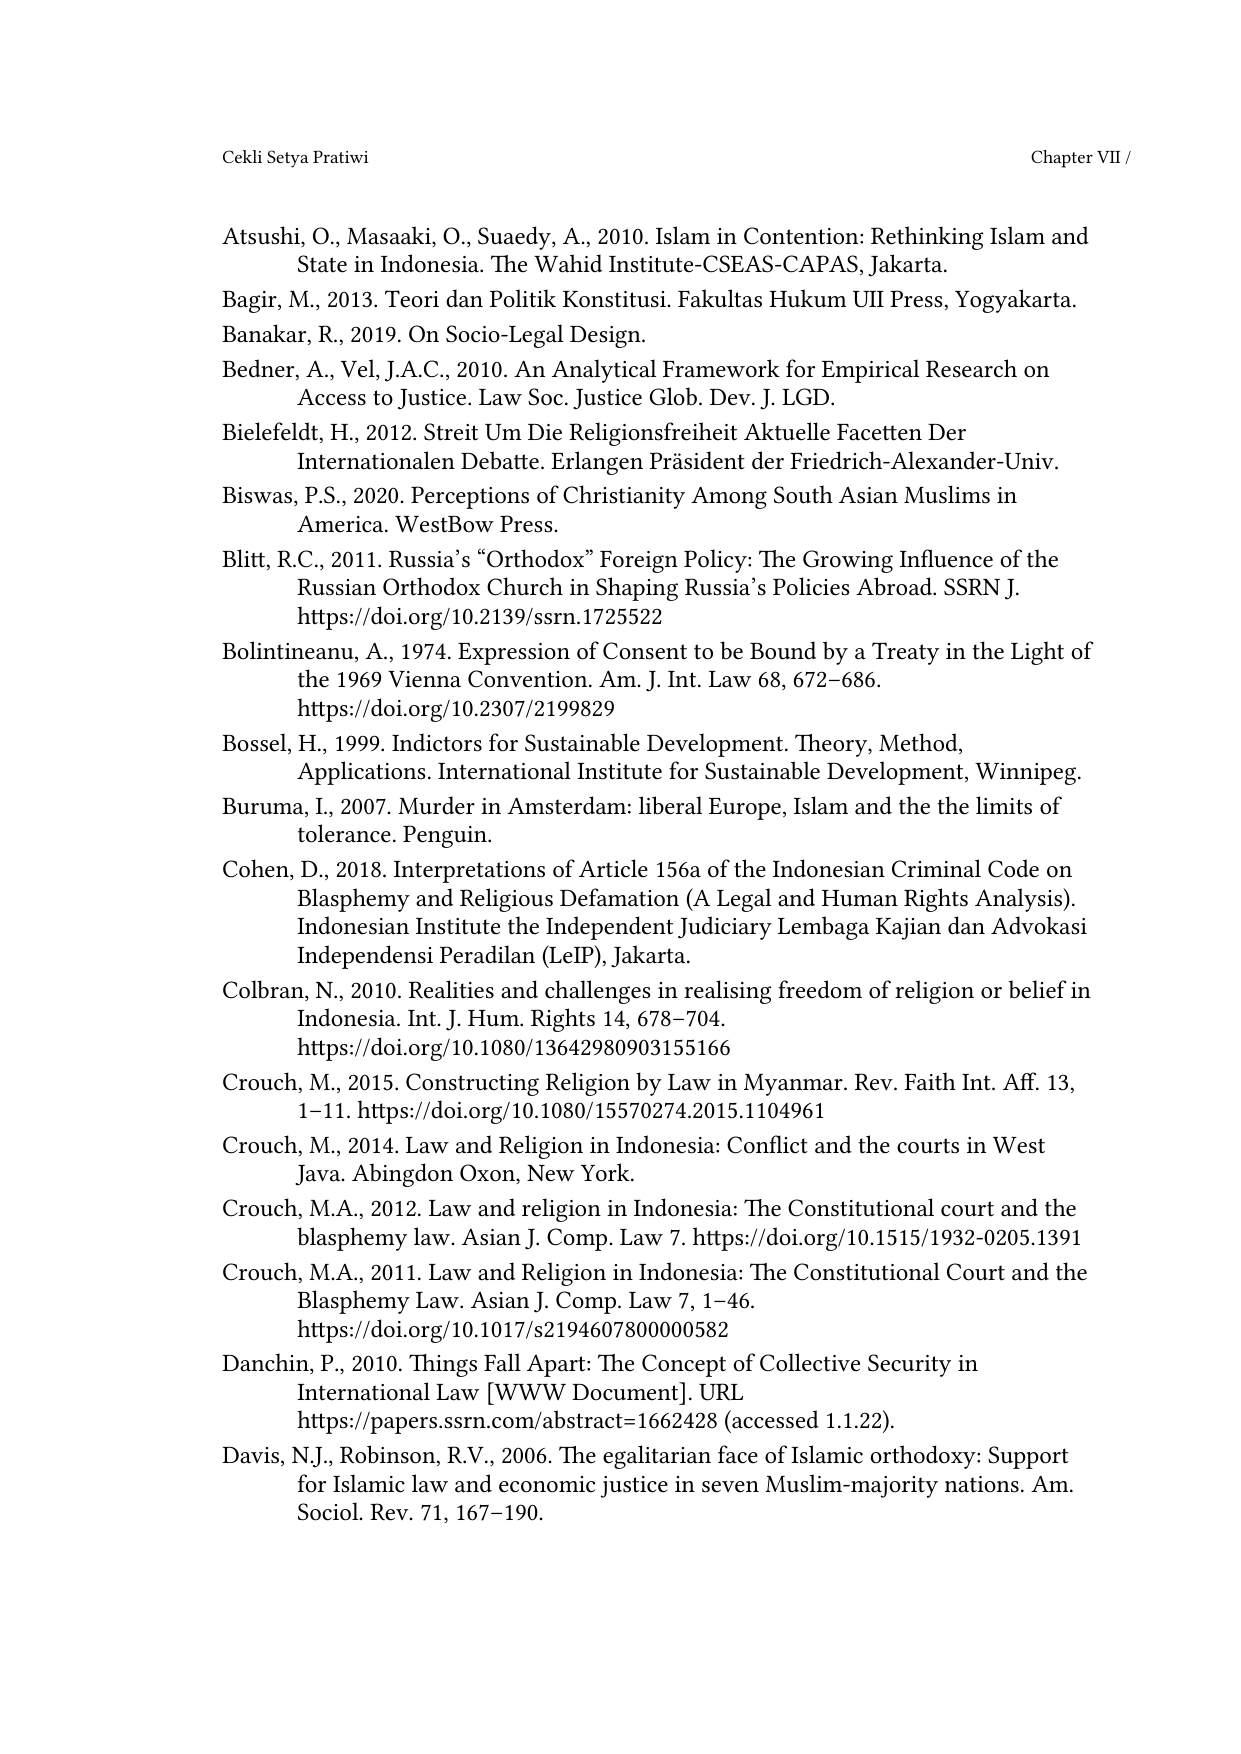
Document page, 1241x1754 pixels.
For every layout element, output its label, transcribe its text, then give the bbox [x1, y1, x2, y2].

text Buruma, I., 2007. Murder in Amsterdam: liberal Europe, Islam and the the limits of tolerance. Penguin. [222, 792, 1093, 849]
text Cohen, D., 2018. Interpretations of Article 156a of the Indonesian Criminal Code on Blasphemy and Religious Defamation (A Legal and Human Rights Analysis). Indonesian Institute the Independent Judiciary Lembaga Kajian dan Advokasi Independensi Peradilan (LeIP), Jakarta. [222, 855, 1093, 969]
text Danchin, P., 2010. Things Fall Apart: The Concept of Collective Security in International Law [WWW Document]. URL https://papers.ssrn.com/abstract=1662428 (accessed 1.1.22). [222, 1349, 1093, 1435]
text Colbran, N., 2010. Realities and challenges in realising freedom of religion or belief in Indonesia. Int. J. Hum. Rights 14, 678–704. https://doi.org/10.1080/13642980903155166 [222, 976, 1093, 1061]
text Davis, N.J., Robinson, R.V., 2006. The egalitarian face of Islamic orthodoxy: Support for Islamic law and economic justice in seven Muslim-majority nations. Am. Sociol. Rev. 71, 167–190. [222, 1441, 1093, 1527]
text Bossel, H., 1999. Indictors for Sustainable Development. Theory, Method, Applications. International Institute for Sustainable Development, Winnipeg. [222, 729, 1093, 786]
text Blitt, R.C., 2011. Russia’s “Orthodox” Foreign Policy: The Growing Influence of the Russian Orthodox Church in Shaping Russia’s Policies Abroad. SSRN J. https://doi.org/10.2139/ssrn.1725522 [222, 545, 1093, 631]
text Bielefeldt, H., 2012. Streit Um Die Religionsfreiheit Aktuelle Facetten Der Internationalen Debatte. Erlangen Präsident der Friedrich-Alexander-Univ. [222, 418, 1093, 475]
text Bolintineanu, A., 1974. Expression of Consent to be Bound by a Treaty in the Light of the 1969 Vienna Convention. Am. J. Int. Law 68, 672–686. https://doi.org/10.2307/2199829 [222, 637, 1093, 722]
text Atsushi, O., Masaaki, O., Suaedy, A., 2010. Islam in Contention: Rethinking Islam and State in Indonesia. The Wahid Institute-CSEAS-CAPAS, Jakarta. [222, 222, 1093, 279]
text Bagir, M., 2013. Teori dan Politik Konstitusi. Fakultas Hukum UII Press, Yogyakarta. [222, 285, 1093, 314]
text Crouch, M.A., 2012. Law and religion in Indonesia: The Constitutional court and the blasphemy law. Asian J. Comp. Law 7. https://doi.org/10.1515/1932-0205.1391 [222, 1194, 1093, 1251]
text Crouch, M.A., 2011. Law and Religion in Indonesia: The Constitutional Court and the Blasphemy Law. Asian J. Comp. Law 7, 1–46. https://doi.org/10.1017/s2194607800000582 [222, 1258, 1093, 1343]
text Bedner, A., Vel, J.A.C., 2010. An Analytical Framework for Empirical Research on Access to Justice. Law Soc. Justice Glob. Dev. J. LGD. [222, 355, 1093, 412]
text Biswas, P.S., 2020. Perceptions of Christianity Among South Asian Muslims in America. WestBow Press. [222, 482, 1093, 539]
text Crouch, M., 2014. Law and Religion in Indonesia: Conflict and the courts in West Java. Abingdon Oxon, New York. [222, 1131, 1093, 1188]
text Crouch, M., 2015. Constructing Religion by Law in Myanmar. Rev. Faith Int. Aff. 13, 1–11. https://doi.org/10.1080/15570274.2015.1104961 [222, 1068, 1093, 1125]
text Banakar, R., 2019. On Socio-Legal Design. [222, 320, 1093, 349]
